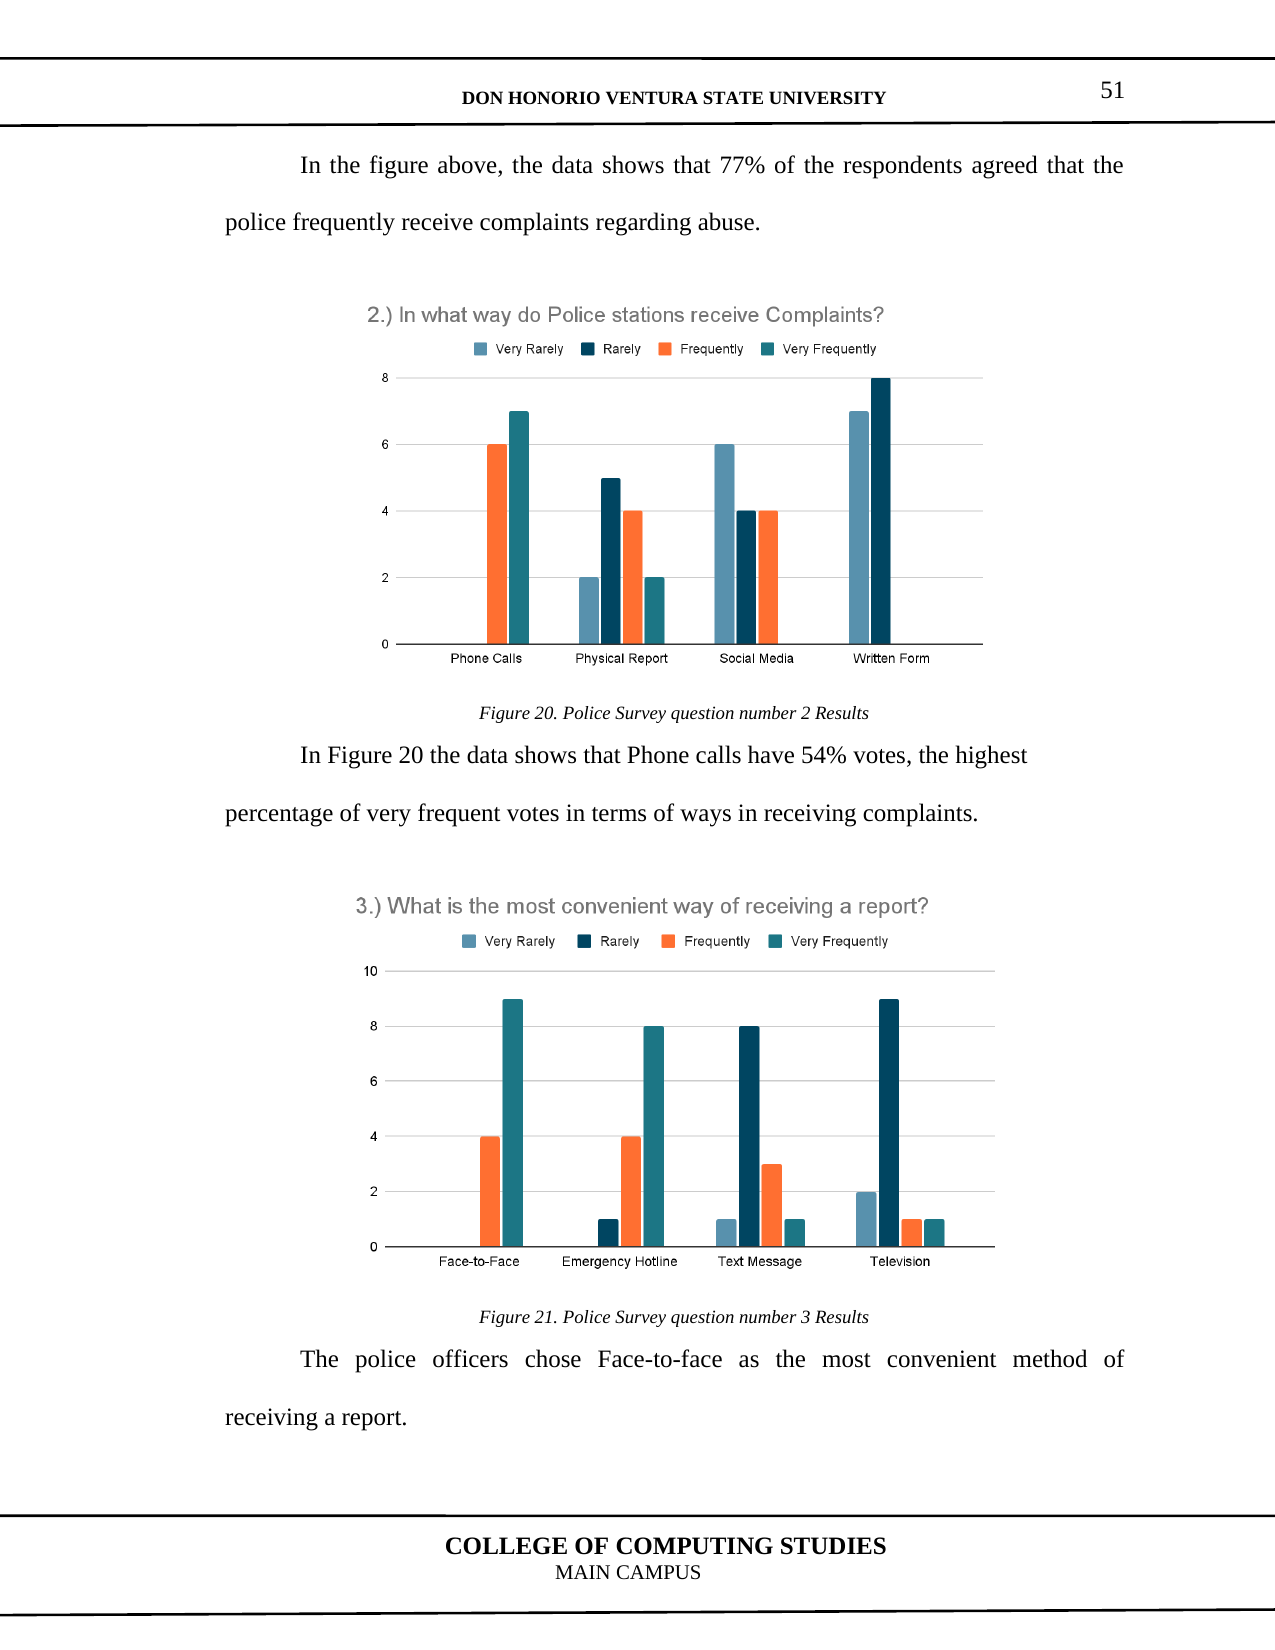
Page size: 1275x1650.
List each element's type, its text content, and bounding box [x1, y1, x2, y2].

text Figure 20. Police Survey question number 2 Results [225, 702, 1125, 723]
text In Figure 20 the data shows that Phone calls have 54% votes, the highest percentage of very frequent votes in terms of ways in receiving complaints. [225, 740, 1125, 826]
text In the figure above, the data shows that 77% of the respondents agreed that the police frequently receive complaints regarding abuse. [225, 150, 1125, 236]
picture [334, 871, 1016, 1290]
text The police officers chose Face-to-face as the most convenient method of receiving a report. [225, 1344, 1125, 1431]
picture [347, 281, 1003, 686]
text Figure 21. Police Survey question number 3 Results [225, 1306, 1125, 1328]
